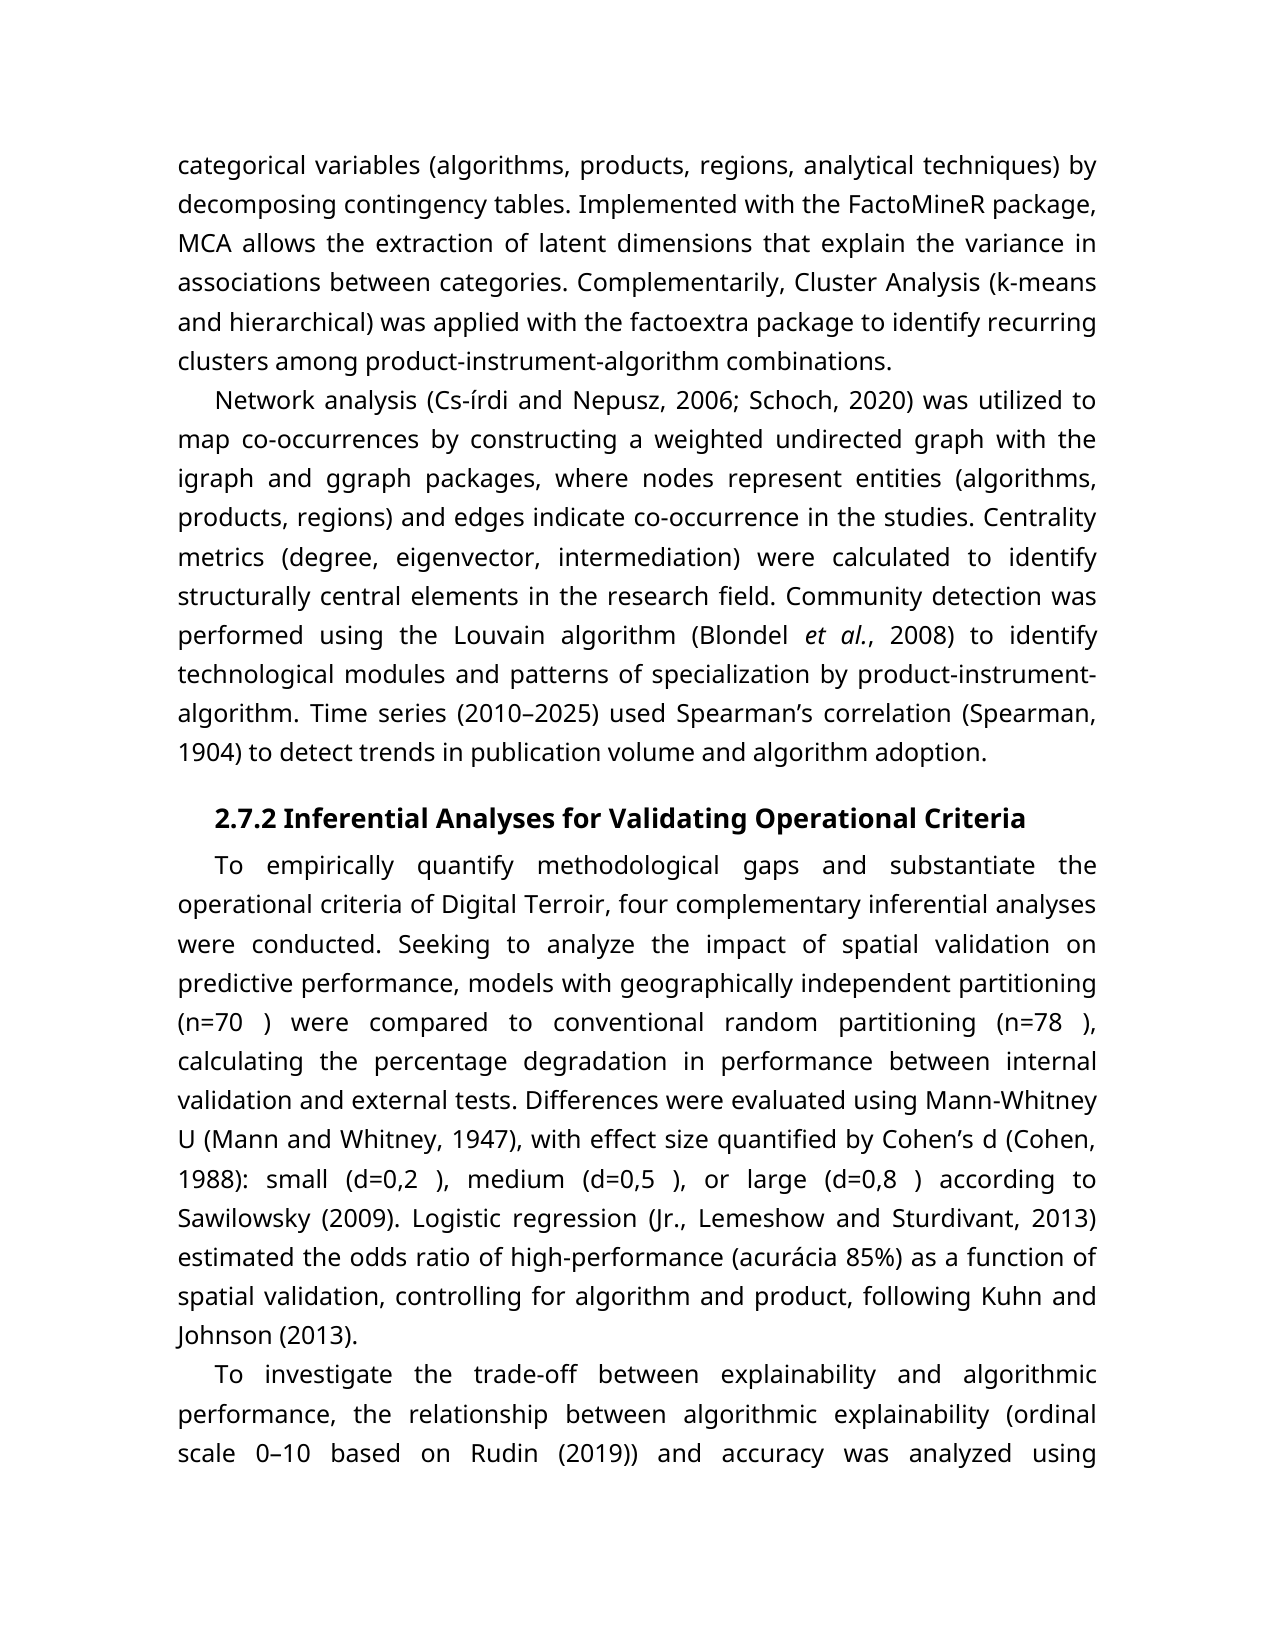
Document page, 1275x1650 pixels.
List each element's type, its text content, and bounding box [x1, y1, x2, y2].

text Network analysis (Cs-írdi and Nepusz, 2006; Schoch, 2020) was utilized to map co-occurrences by constructing a weighted undirected graph with the igraph and ggraph packages, where nodes represent entities (algorithms, products, regions) and edges indicate co-occurrence in the studies. Centrality metrics (degree, eigenvector, intermediation) were calculated to identify structurally central elements in the research field. Community detection was performed using the Louvain algorithm (Blondel et al., 2008) to identify technological modules and patterns of specialization by product-instrument-algorithm. Time series (2010–2025) used Spearman’s correlation (Spearman, 1904) to detect trends in publication volume and algorithm adoption. [177, 383, 1098, 769]
subtitle 2.7.2 Inferential Analyses for Validating Operational Criteria [177, 799, 1098, 836]
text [177, 1357, 1098, 1469]
